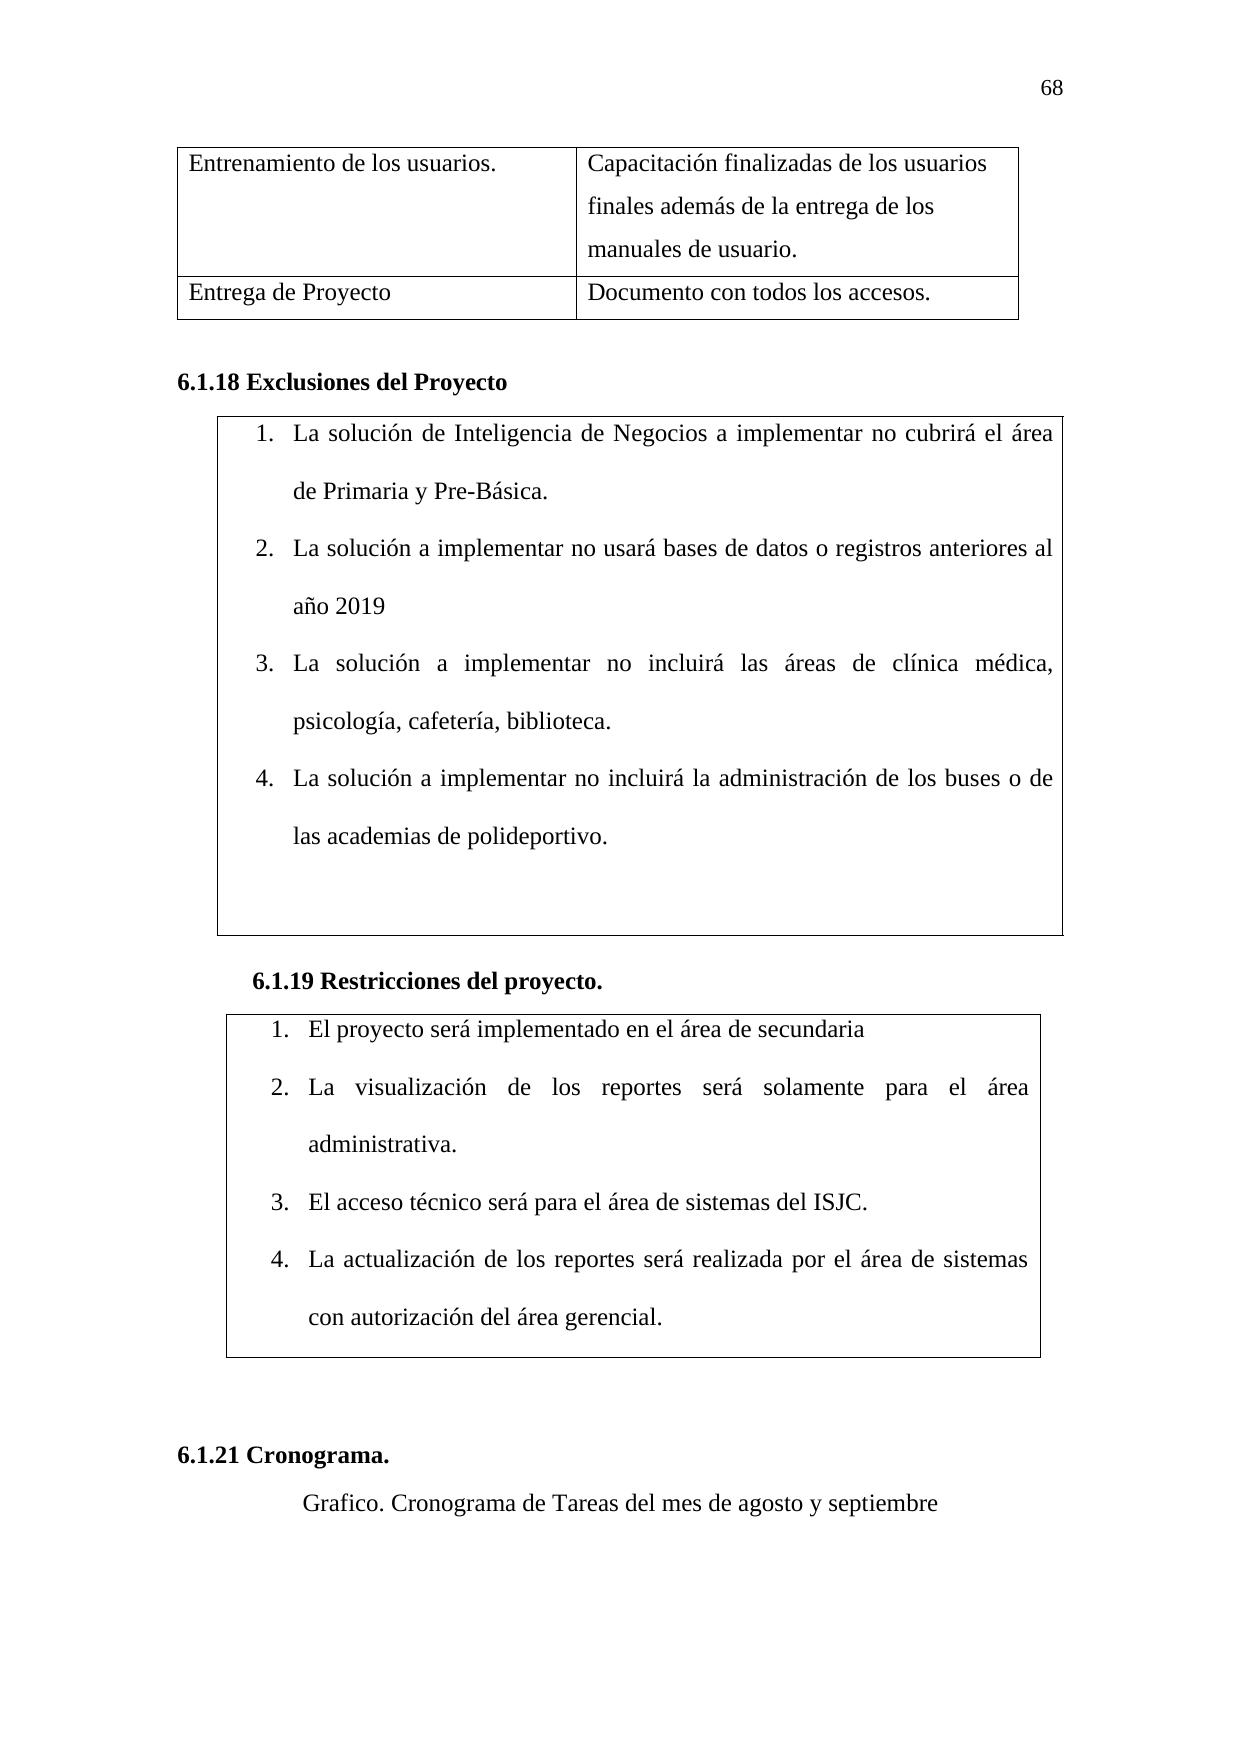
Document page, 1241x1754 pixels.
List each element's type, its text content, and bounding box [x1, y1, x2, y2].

table_cell Entrenamiento de los usuarios. [178, 148, 576, 276]
table_cell Entrega de Proyecto [178, 277, 576, 319]
text 6.1.21 Cronograma. [177, 1440, 1063, 1469]
text 6.1.18 Exclusiones del Proyecto [177, 367, 1063, 396]
text 6.1.19 Restricciones del proyecto. [252, 966, 1026, 994]
text Grafico. Cronograma de Tareas del mes de agosto y septiembre [177, 1488, 1063, 1517]
table_cell Documento con todos los accesos. [577, 277, 1018, 319]
table_cell Capacitación finalizadas de los usuarios finales además de la entrega de los manuales de usuario. [577, 148, 1018, 276]
table_header La solución de Inteligencia de Negocios a implementar no cubrirá el área de Primaria y Pre-Básica. La solución a implementar no usará bases de datos o registros anteriores al año 2019 La solución a implementar no incluirá las áreas de clínica médica, psicología, cafetería, biblioteca. La solución a implementar no incluirá la administración de los buses o de las academias de polideportivo. [218, 417, 1062, 935]
table_header El proyecto será implementado en el área de secundaria La visualización de los reportes será solamente para el área administrativa. El acceso técnico será para el área de sistemas del ISJC. La actualización de los reportes será realizada por el área de sistemas con autorización del área gerencial. [227, 1015, 1040, 1357]
